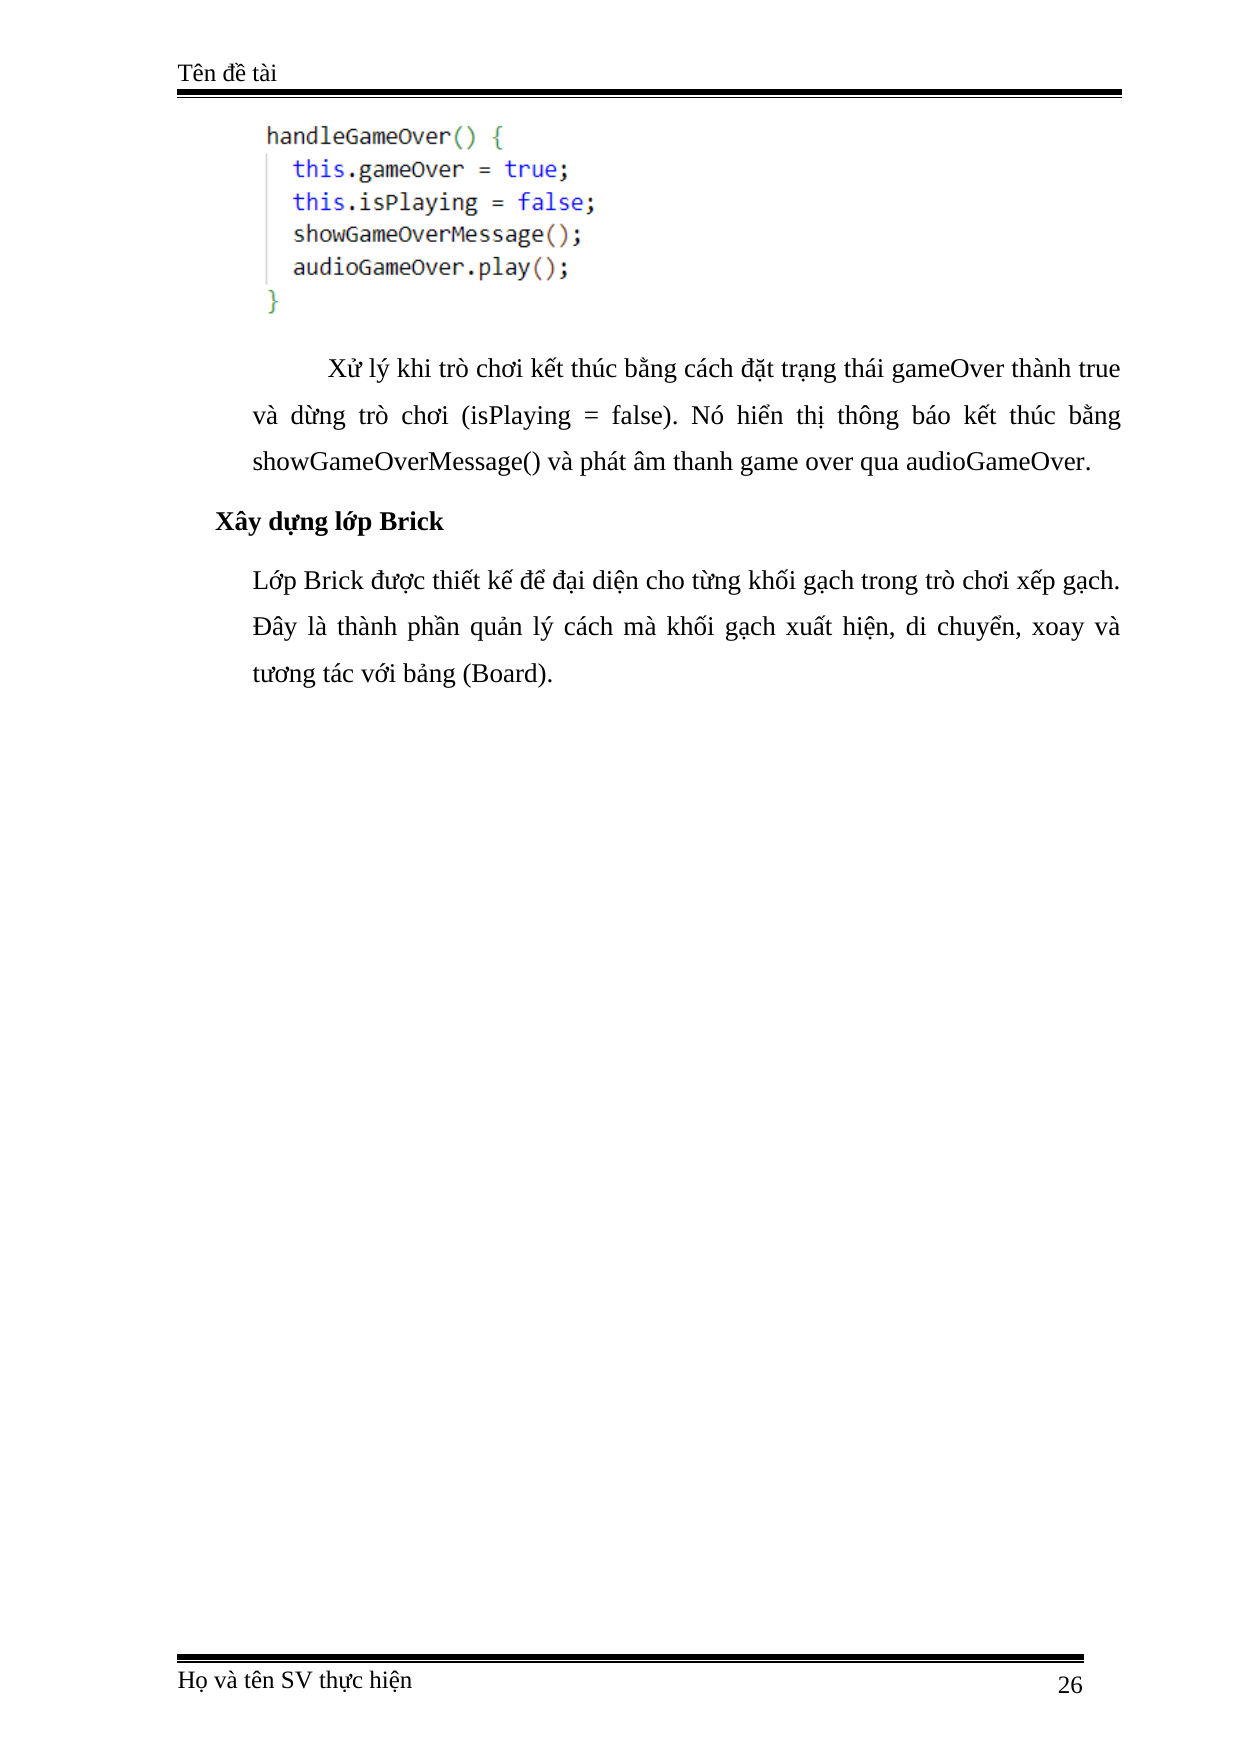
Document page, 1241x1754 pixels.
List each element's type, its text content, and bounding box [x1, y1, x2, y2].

list Xử lý khi trò chơi kết thúc bằng cách đặt trạng thái gameOver thành true và dừng trò chơi (isPlaying = false). Nó hiển thị thông báo kết thúc bằng showGameOverMessage() và phát âm thanh game over qua audioGameOver. [252, 352, 1122, 477]
picture [252, 118, 629, 326]
list Lớp Brick được thiết kế để đại diện cho từng khối gạch trong trò chơi xếp gạch. Đây là thành phần quản lý cách mà khối gạch xuất hiện, di chuyển, xoay và tương tác với bảng (Board). [252, 564, 1122, 688]
subtitle Xây dựng lớp Brick [215, 505, 1122, 536]
